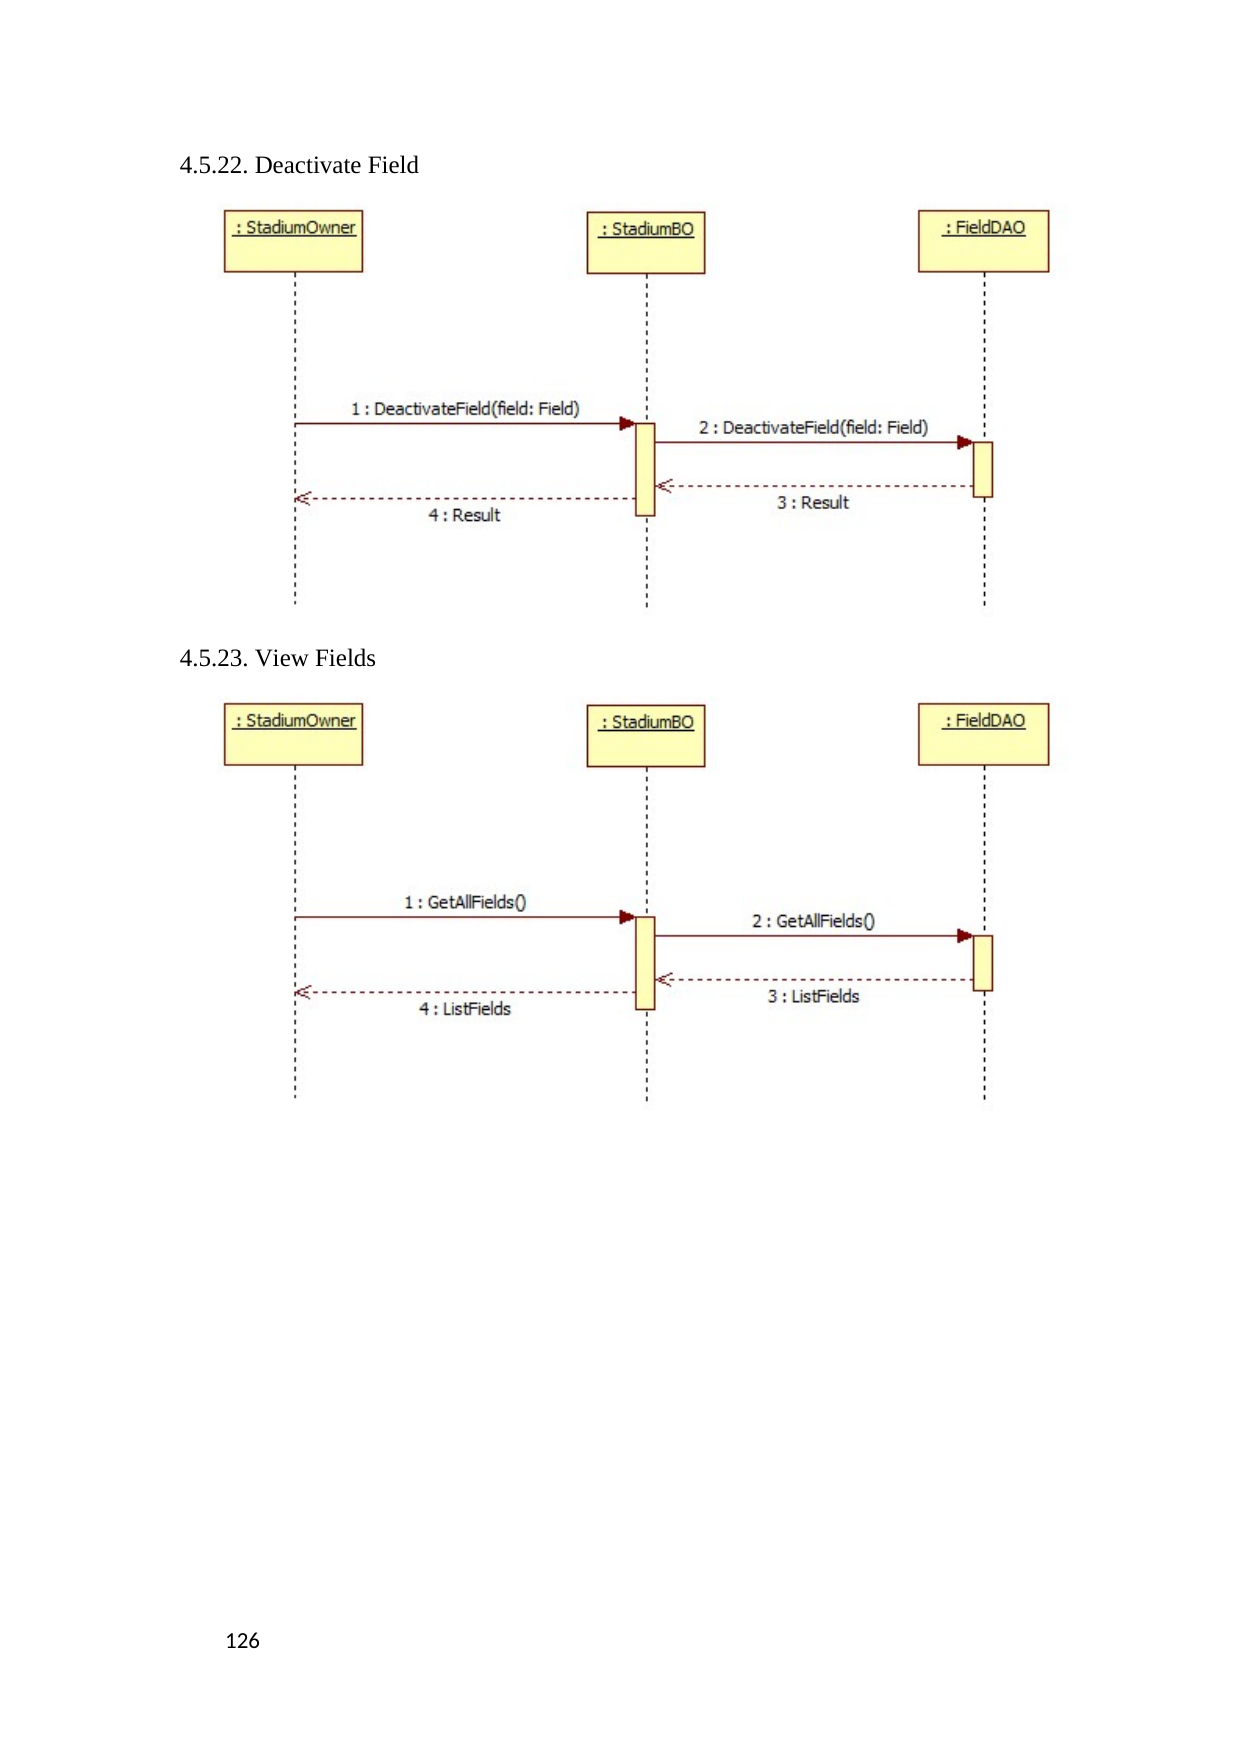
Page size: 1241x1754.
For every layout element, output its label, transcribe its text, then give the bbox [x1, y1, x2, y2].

picture [193, 179, 1081, 642]
subtitle Deactivate Field [179, 150, 1091, 179]
picture [193, 672, 1081, 1136]
subtitle View Fields [179, 643, 1091, 672]
